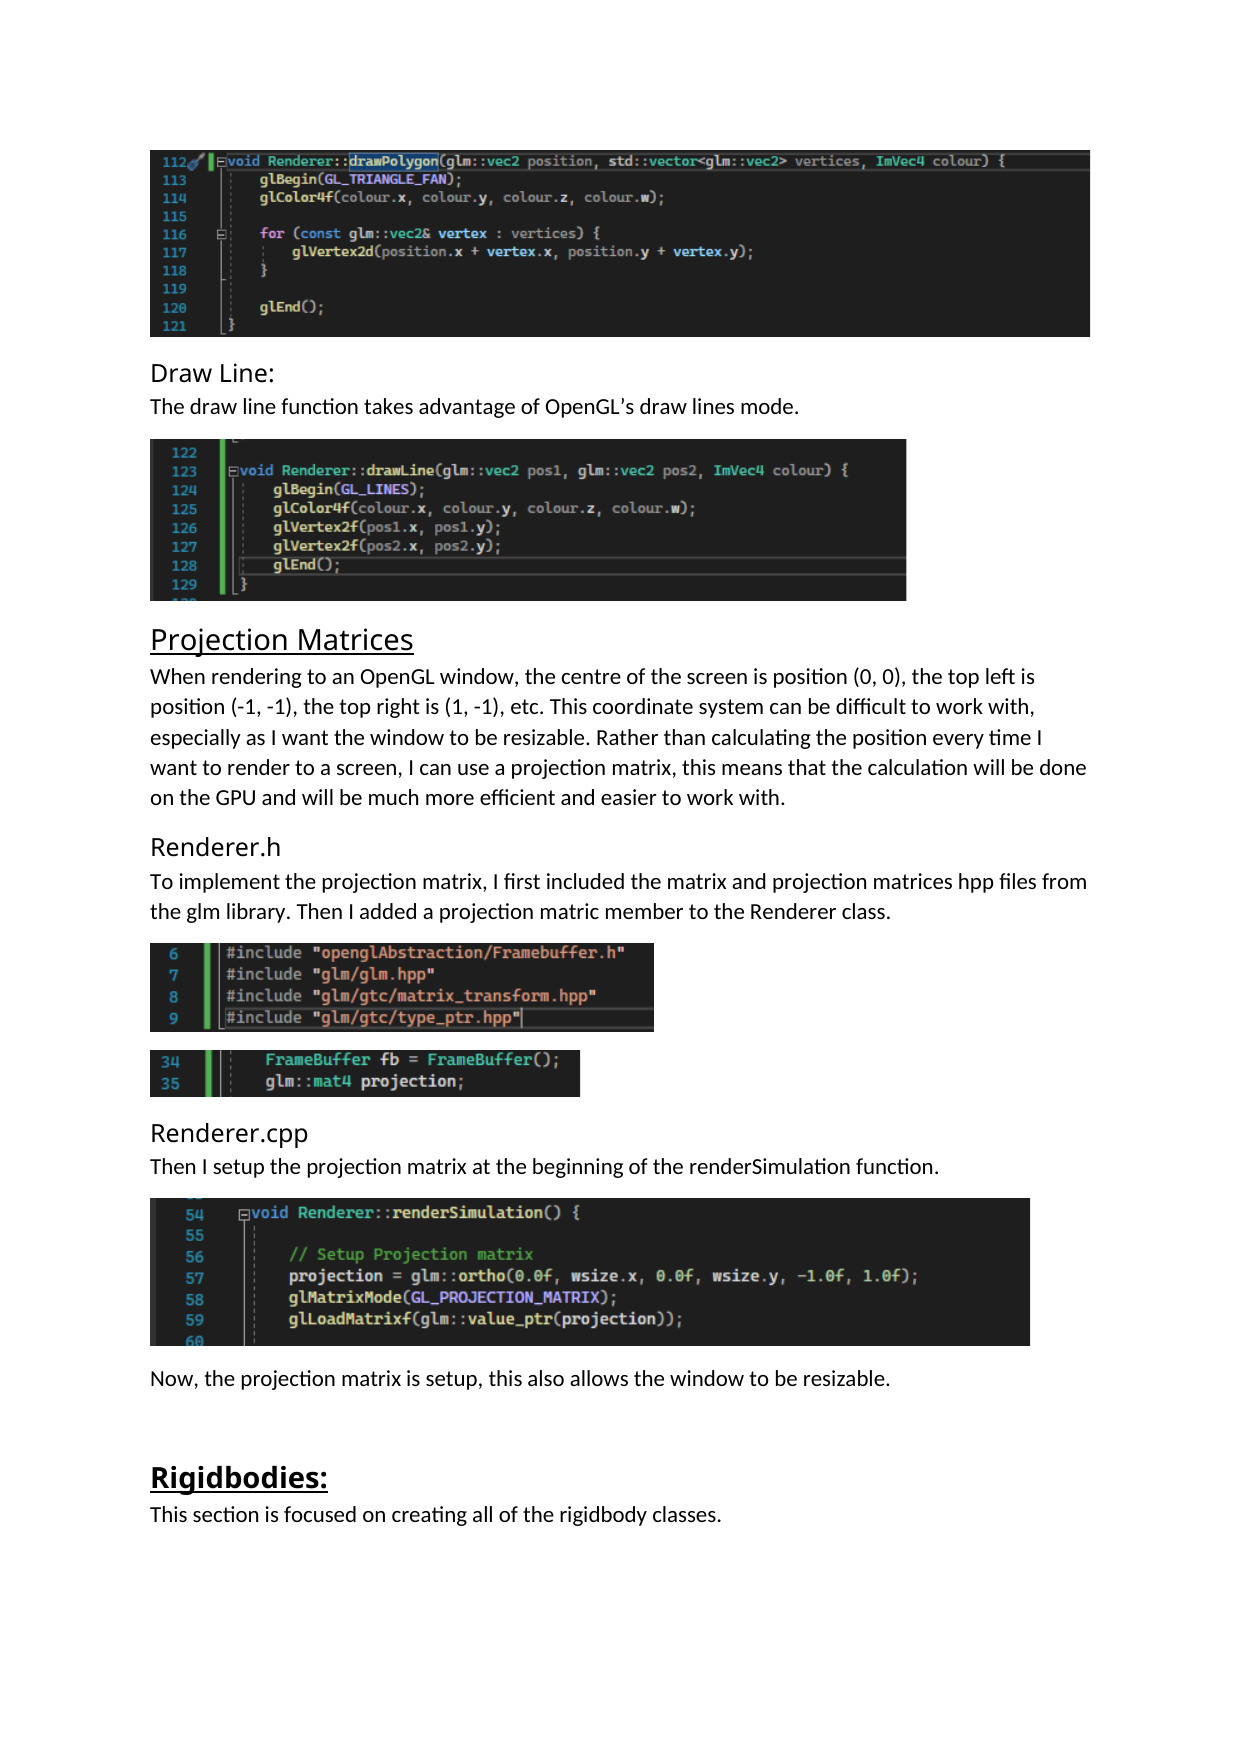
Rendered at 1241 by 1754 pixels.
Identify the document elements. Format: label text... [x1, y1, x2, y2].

picture [150, 1198, 1030, 1346]
text Then I setup the projection matrix at the beginning of the renderSimulation function. [150, 1152, 1090, 1180]
picture [150, 439, 907, 601]
text Now, the projection matrix is setup, this also allows the window to be resizable. [150, 1364, 1090, 1392]
subtitle Rigidbodies: [150, 1458, 1090, 1497]
subtitle Renderer.cpp [150, 1115, 1090, 1149]
subtitle Renderer.h [150, 830, 1090, 864]
picture [150, 150, 1091, 337]
text To implement the projection matrix, I first included the matrix and projection matrices hpp files from the glm library. Then I added a projection matric member to the Renderer class. [150, 867, 1090, 925]
subtitle Projection Matrices [150, 619, 1090, 659]
text When rendering to an OpenGL window, the centre of the screen is position (0, 0), the top left is position (-1, -1), the top right is (1, -1), etc. This coordinate system can be difficult to work with, especially as I want the window to be resizable. Rather than calculating the position every time I want to render to a screen, I can use a projection matrix, this means that the calculation will be done on the GPU and will be much more efficient and easier to work with. [150, 662, 1090, 811]
subtitle Draw Line: [150, 356, 1090, 390]
picture [150, 943, 654, 1032]
text The draw line function takes advantage of OpenGL’s draw lines mode. [150, 392, 1090, 421]
picture [150, 1050, 580, 1097]
text This section is focused on creating all of the rigidbody classes. [150, 1501, 1090, 1529]
